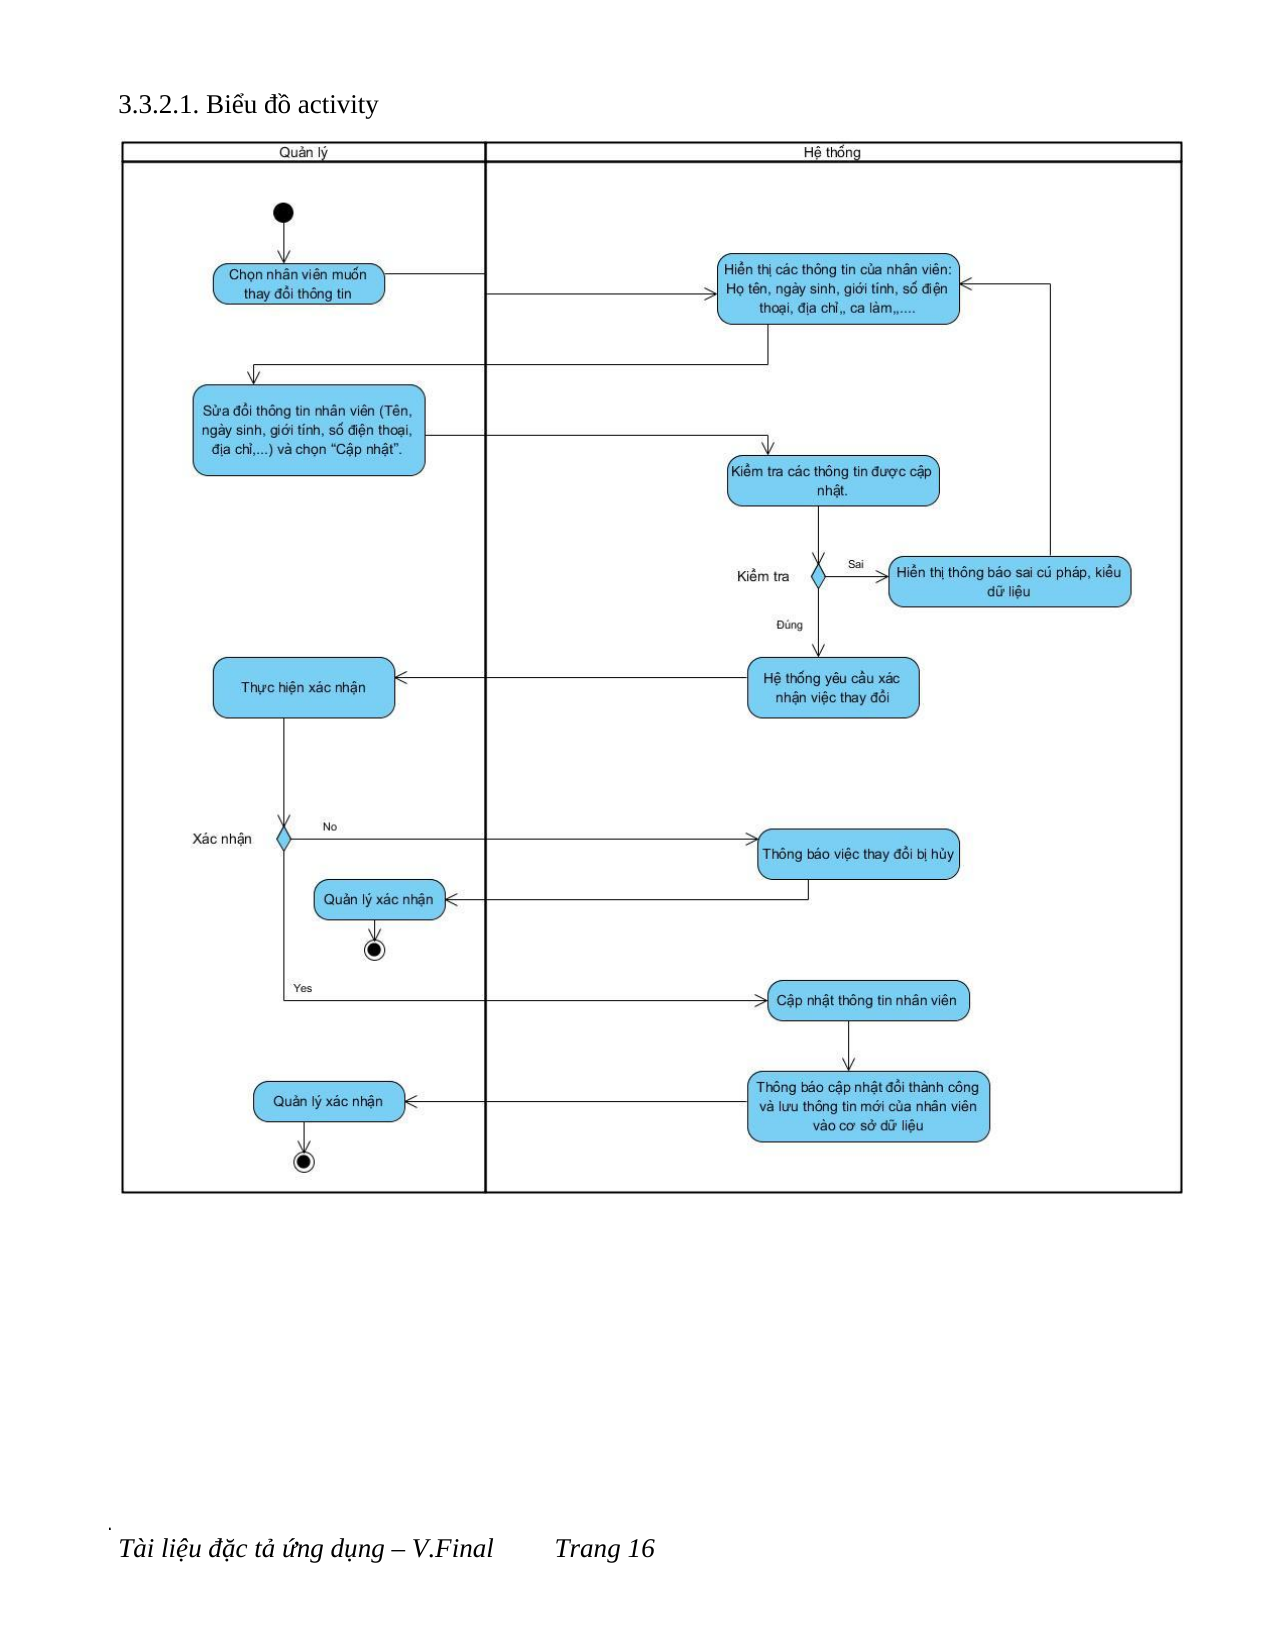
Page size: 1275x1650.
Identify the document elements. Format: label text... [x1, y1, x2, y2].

picture [118, 138, 1187, 1198]
text 3.3.2.1. Biểu đồ activity [118, 89, 1186, 120]
